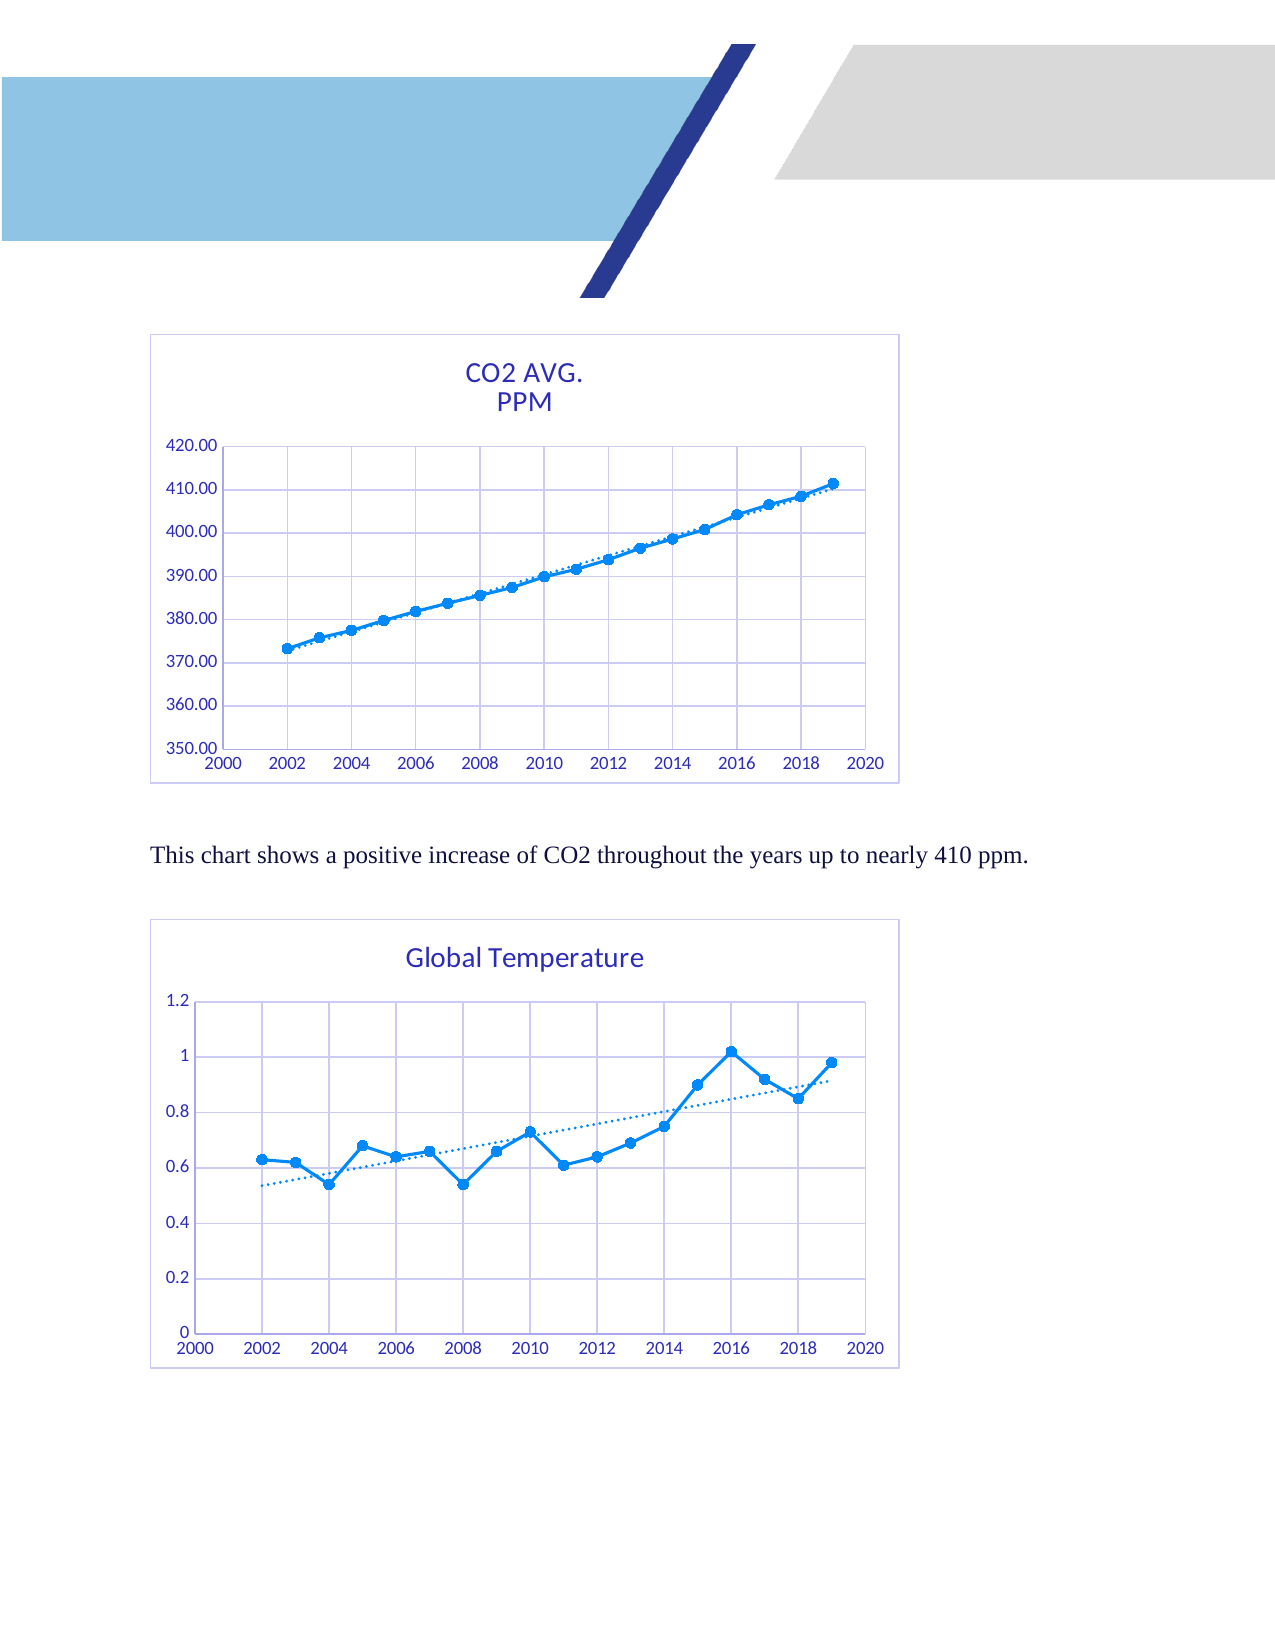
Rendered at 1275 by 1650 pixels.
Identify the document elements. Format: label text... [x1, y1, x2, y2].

picture [1, 44, 756, 298]
text This chart shows a positive increase of CO2 throughout the years up to nearly 410 ppm. [150, 840, 1125, 869]
picture [774, 44, 1275, 180]
